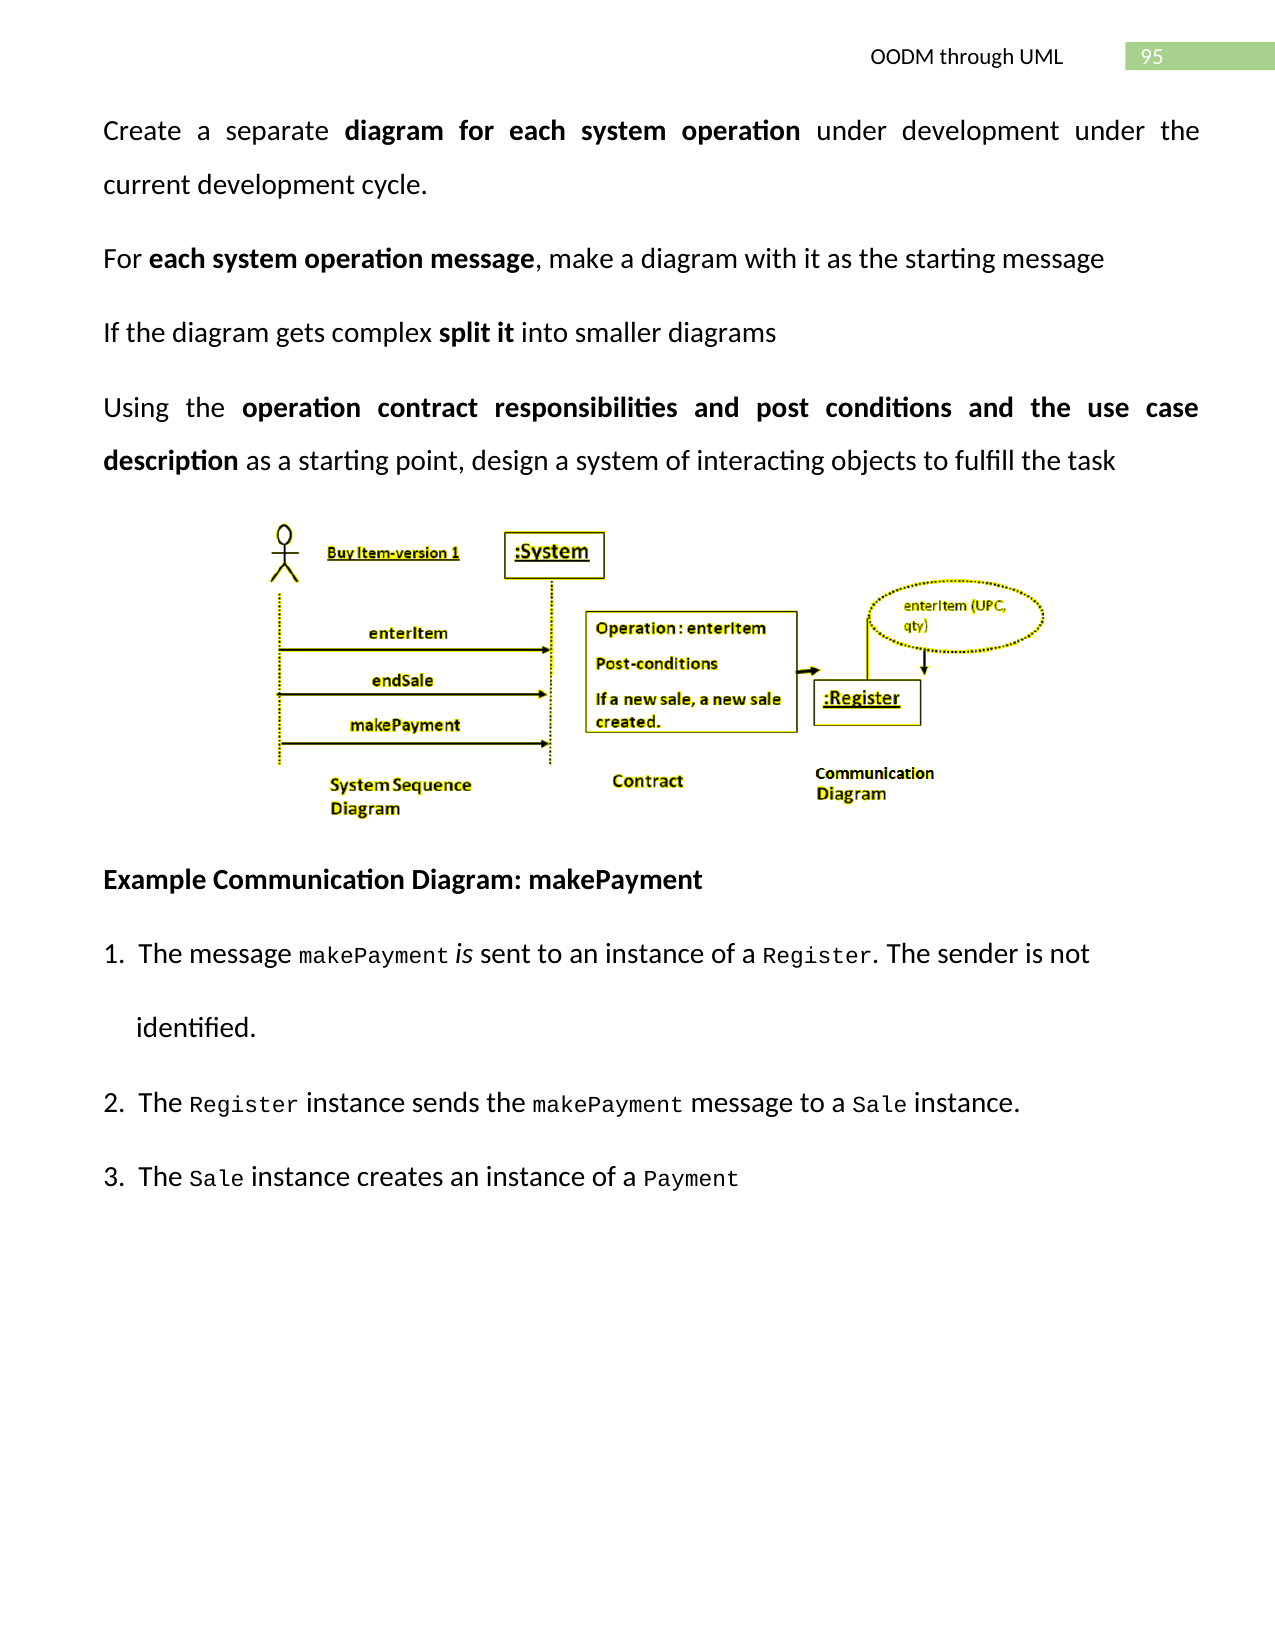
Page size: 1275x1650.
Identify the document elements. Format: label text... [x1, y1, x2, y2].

text Create a separate diagram for each system operation under development under the current development cycle. [103, 112, 1200, 202]
picture [258, 516, 1045, 827]
text 1. The message makePayment is sent to an instance of a Register. The sender is not [103, 935, 1200, 971]
text For each system operation message, make a diagram with it as the starting message [103, 240, 1200, 276]
text Example Communication Diagram: makePayment [103, 861, 1200, 897]
text identified. [103, 1009, 1200, 1045]
text 3. The Sale instance creates an instance of a Payment [103, 1158, 1200, 1194]
text 2. The Register instance sends the makePayment message to a Sale instance. [103, 1084, 1200, 1119]
text If the diagram gets complex split it into smaller diagrams [103, 314, 1200, 350]
text Using the operation contract responsibilities and post conditions and the use case description as a starting point, design a system of interacting objects to fulfill the task [103, 389, 1200, 478]
